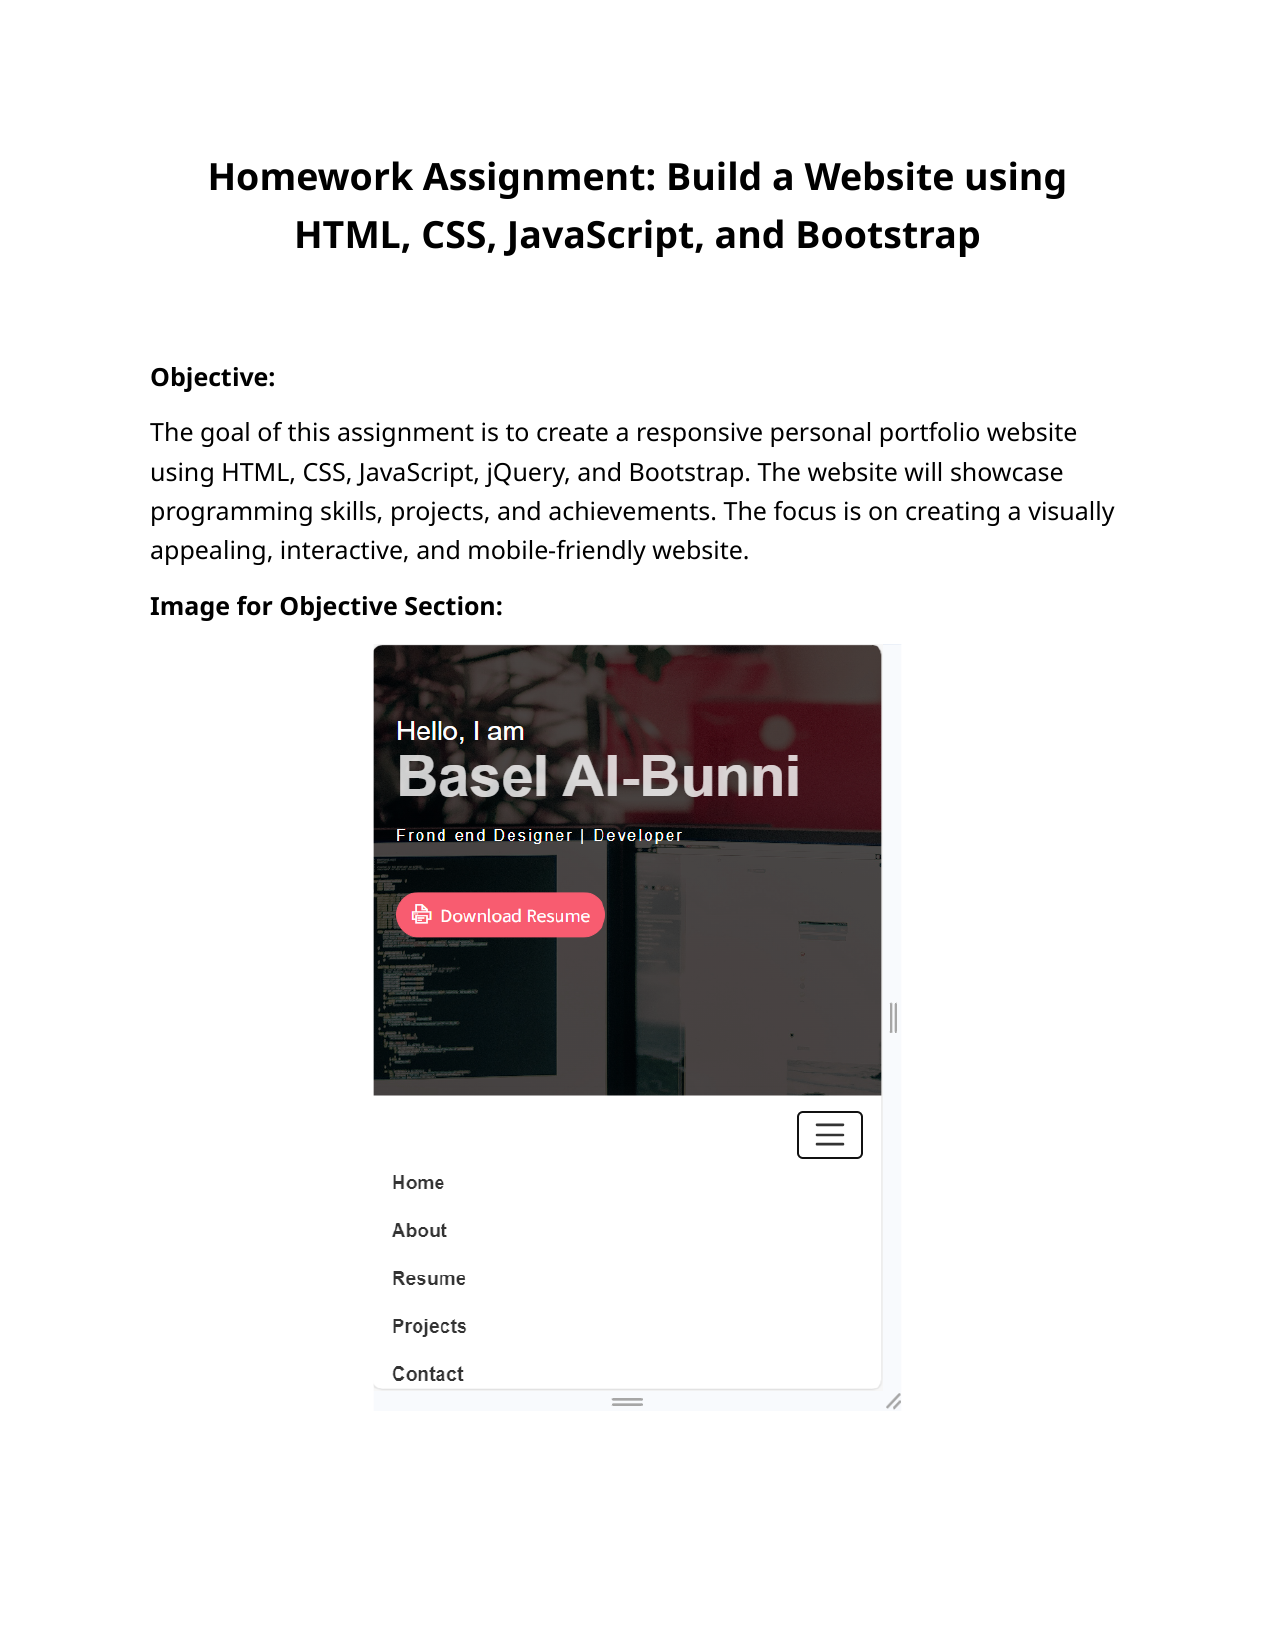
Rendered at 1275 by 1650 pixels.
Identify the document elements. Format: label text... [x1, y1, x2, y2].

picture [373, 644, 902, 1411]
text Objective: [150, 359, 1125, 393]
text Image for Objective Section: [150, 588, 1125, 622]
text Homework Assignment: Build a Website using HTML, CSS, JavaScript, and Bootstrap [150, 150, 1125, 260]
text The goal of this assignment is to create a responsive personal portfolio website using HTML, CSS, JavaScript, jQuery, and Bootstrap. The website will showcase programming skills, projects, and achievements. The focus is on creating a visually appealing, interactive, and mobile-friendly website. [150, 415, 1125, 567]
